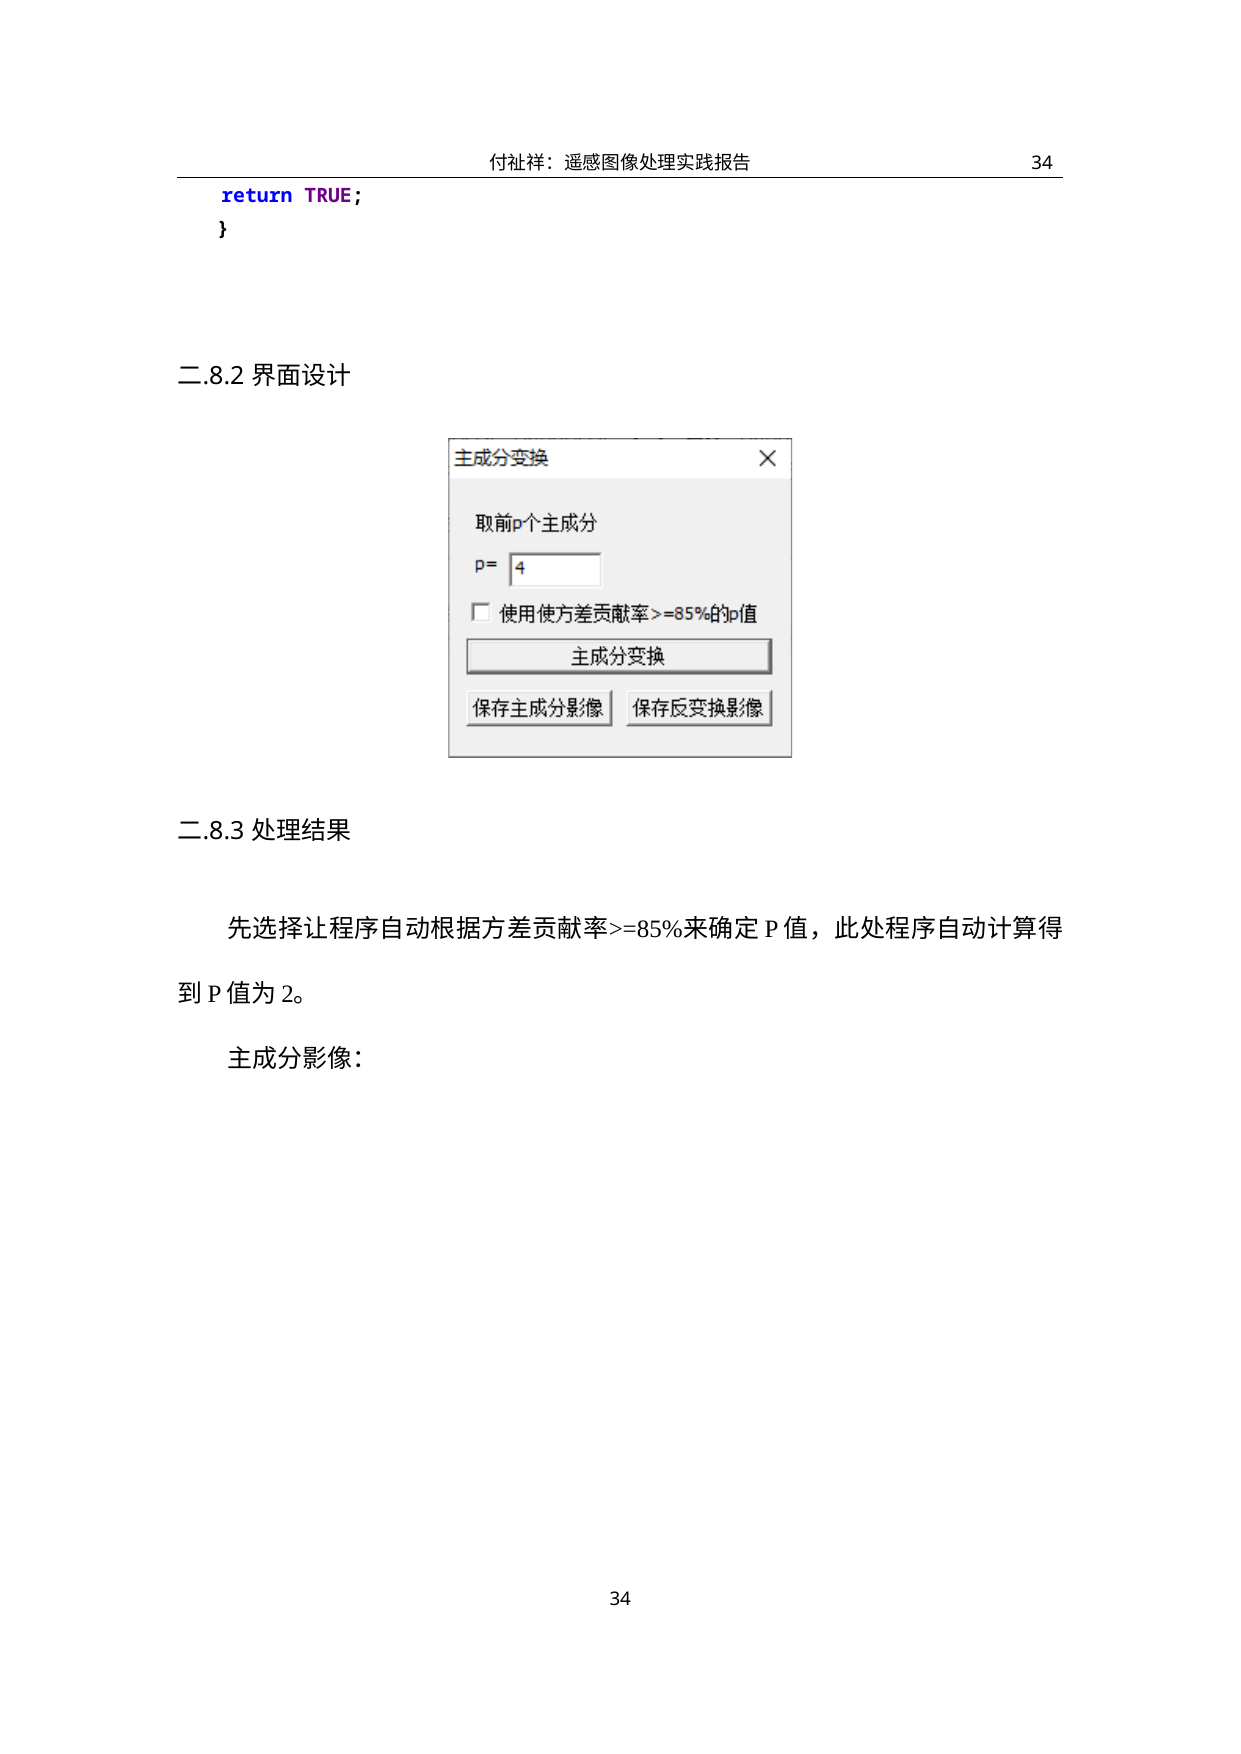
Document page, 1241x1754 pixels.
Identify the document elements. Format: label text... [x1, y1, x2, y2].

text 界面设计 [177, 341, 1063, 406]
picture [448, 438, 793, 758]
text 处理结果 [177, 796, 1063, 861]
text return TRUE; [177, 179, 1063, 211]
text } [177, 211, 1063, 244]
text 主成分影像： [177, 1024, 1063, 1089]
text 先选择让程序自动根据方差贡献率>=85%来确定P值，此处程序自动计算得到P值为2。 [177, 894, 1063, 1024]
